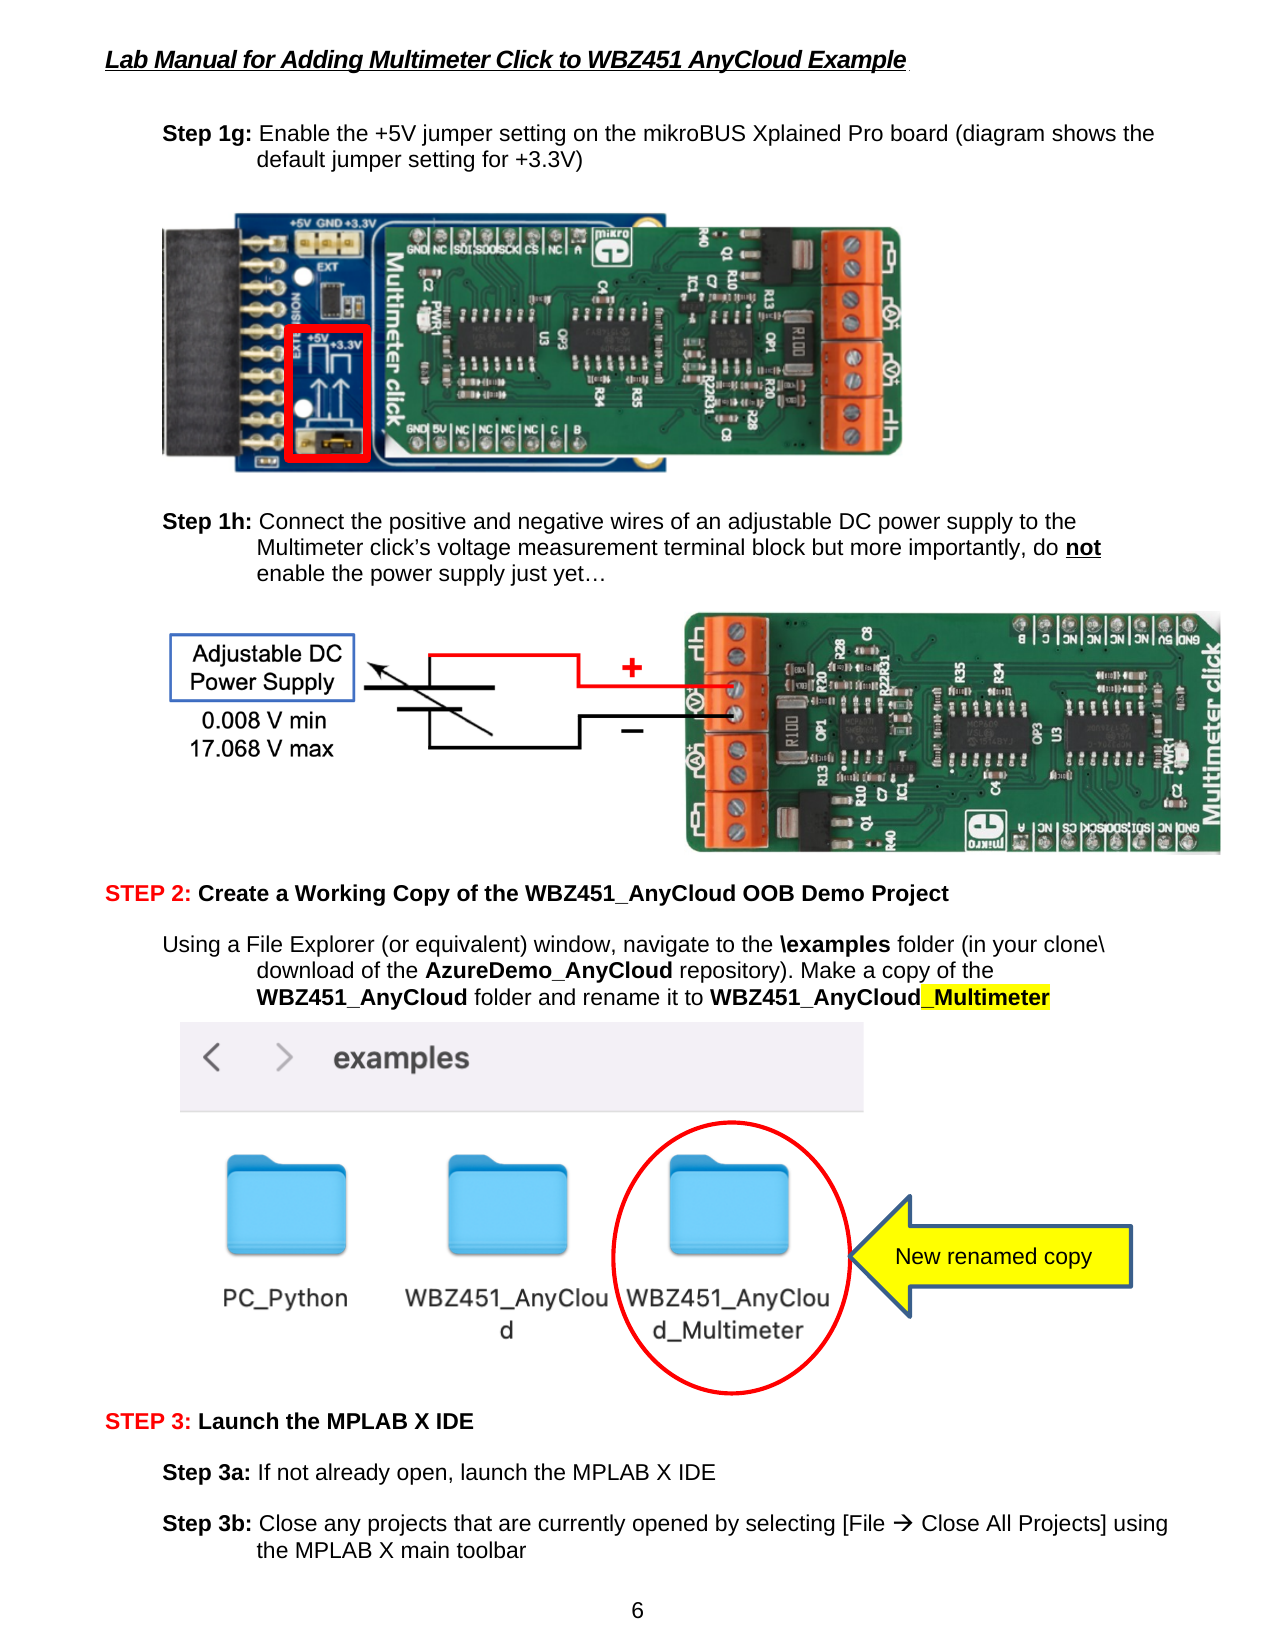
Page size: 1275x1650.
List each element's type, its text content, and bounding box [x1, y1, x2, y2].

text Step 1h: Connect the positive and negative wires of an adjustable DC power supply to the Multimeter click’s voltage measurement terminal block but more importantly, do not enable the power supply just yet… [162, 508, 1170, 587]
text STEP 2: Create a Working Copy of the WBZ451_AnyCloud OOB Demo Project [105, 880, 1170, 906]
text Using a File Explorer (or equivalent) window, navigate to the \examples folder (in your clone\download of the AzureDemo_AnyCloud repository). Make a copy of the WBZ451_AnyCloud folder and rename it to WBZ451_AnyCloud_Multimeter [162, 931, 1170, 1010]
text Step 3b: Close any projects that are currently opened by selecting [File Close All Projects] using the MPLAB X main toolbar [162, 1510, 1170, 1563]
text Step 3a: If not already open, launch the MPLAB X IDE [162, 1459, 1170, 1485]
picture [616, 1125, 848, 1383]
picture [180, 1022, 864, 1383]
picture [784, 1264, 864, 1383]
text STEP 3: Launch the MPLAB X IDE [105, 1408, 1170, 1434]
picture [162, 611, 1227, 855]
text Step 1g: Enable the +5V jumper setting on the mikroBUS Xplained Pro board (diagram shows the default jumper setting for +3.3V) [162, 120, 1170, 173]
picture [162, 197, 925, 483]
